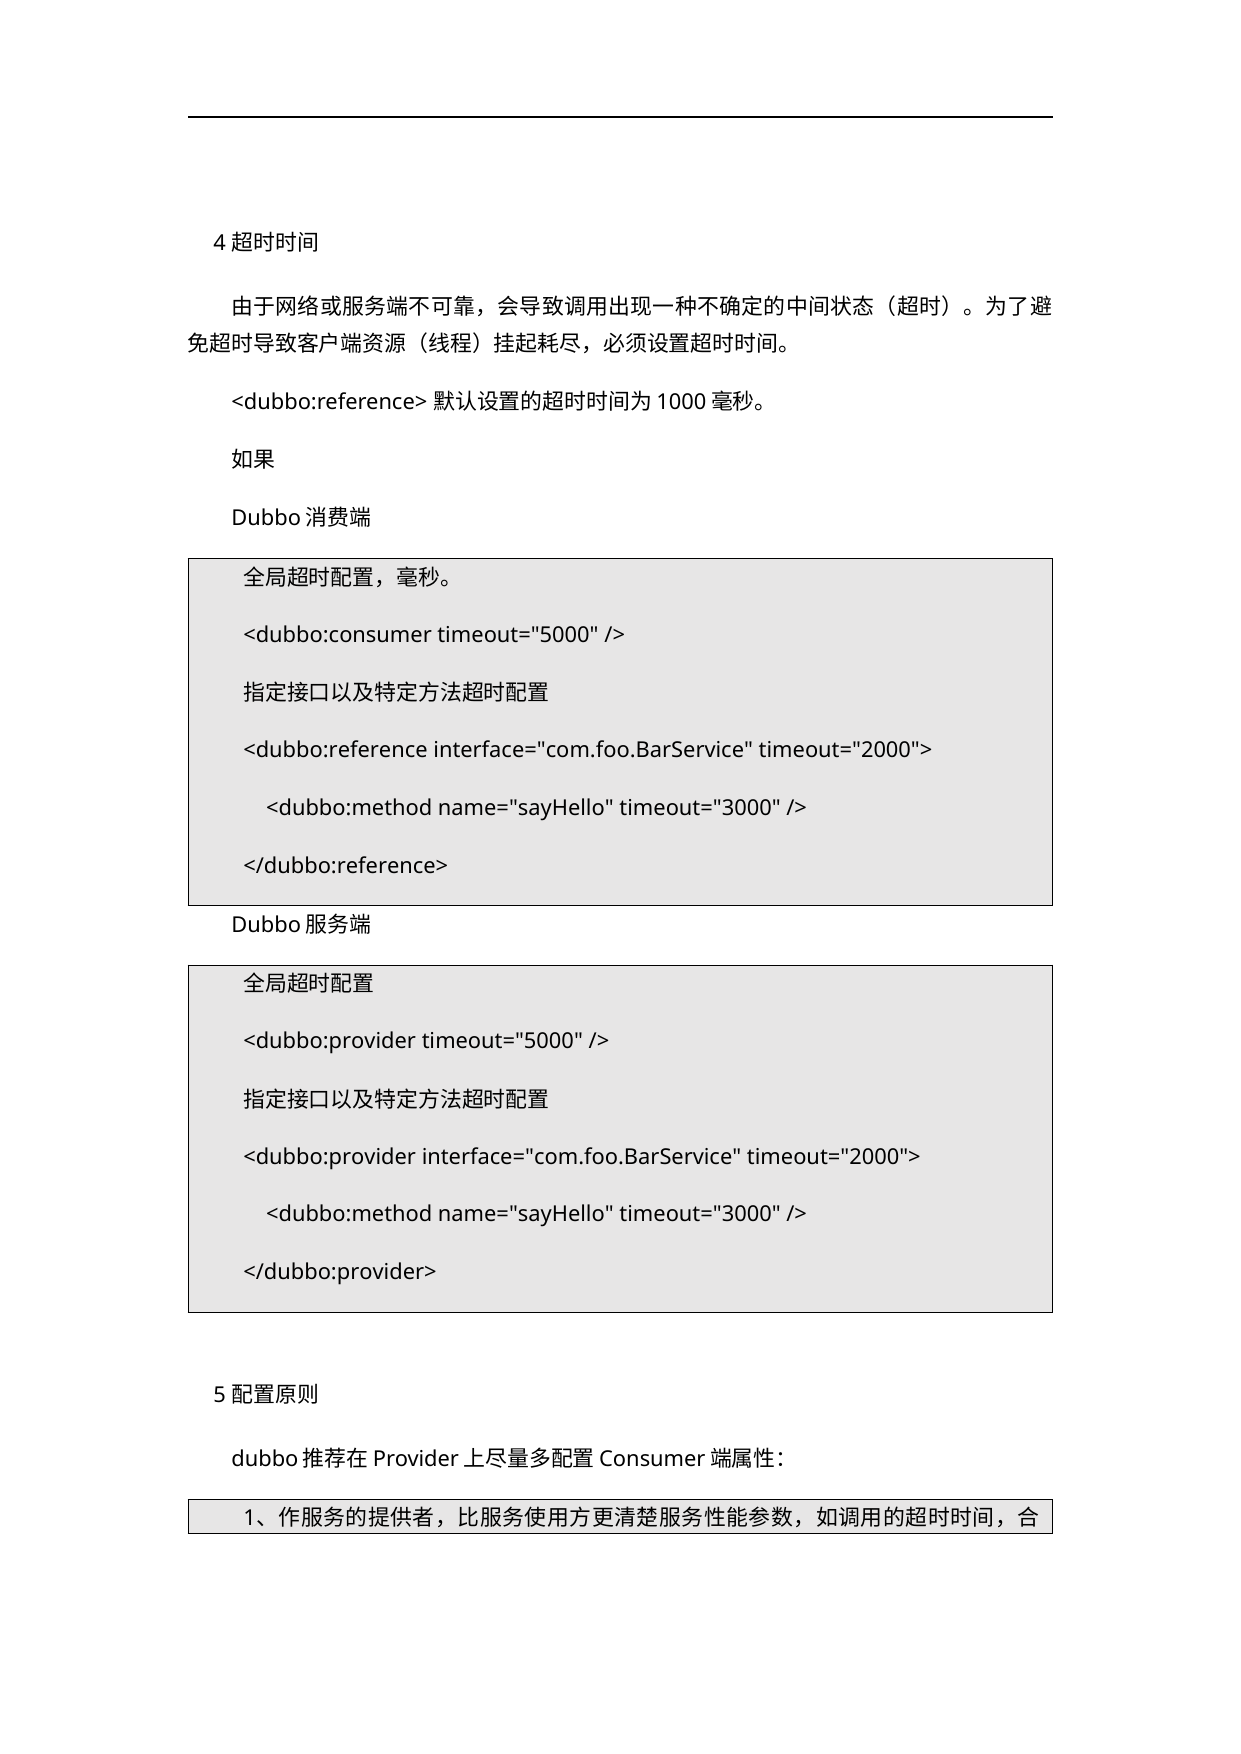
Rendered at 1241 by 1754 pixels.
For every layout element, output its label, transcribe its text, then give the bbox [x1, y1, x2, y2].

text <dubbo:reference> 默认设置的超时时间为1000毫秒。 [187, 384, 1053, 417]
text Dubbo消费端 [187, 500, 1053, 533]
subtitle 配置原则 [187, 1377, 1053, 1409]
text dubbo推荐在Provider上尽量多配置Consumer端属性： [187, 1441, 1053, 1473]
text Dubbo服务端 [187, 906, 1053, 939]
table_header 全局超时配置 <dubbo:provider timeout="5000" /> 指定接口以及特定方法超时配置 <dubbo:provider interface="com.foo.BarService" timeout="2000"> <dubbo:method name="sayHello" timeout="3000" /> </dubbo:provider> [189, 966, 1052, 1312]
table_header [189, 1500, 1052, 1533]
subtitle 超时时间 [187, 224, 1053, 257]
text 如果 [187, 442, 1053, 474]
table_header 全局超时配置，毫秒。 <dubbo:consumer timeout="5000" /> 指定接口以及特定方法超时配置 <dubbo:reference interface="com.foo.BarService" timeout="2000"> <dubbo:method name="sayHello" timeout="3000" /> </dubbo:reference> [189, 559, 1052, 905]
text 由于网络或服务端不可靠，会导致调用出现一种不确定的中间状态（超时）。为了避免超时导致客户端资源（线程）挂起耗尽，必须设置超时时间。 [187, 289, 1053, 358]
